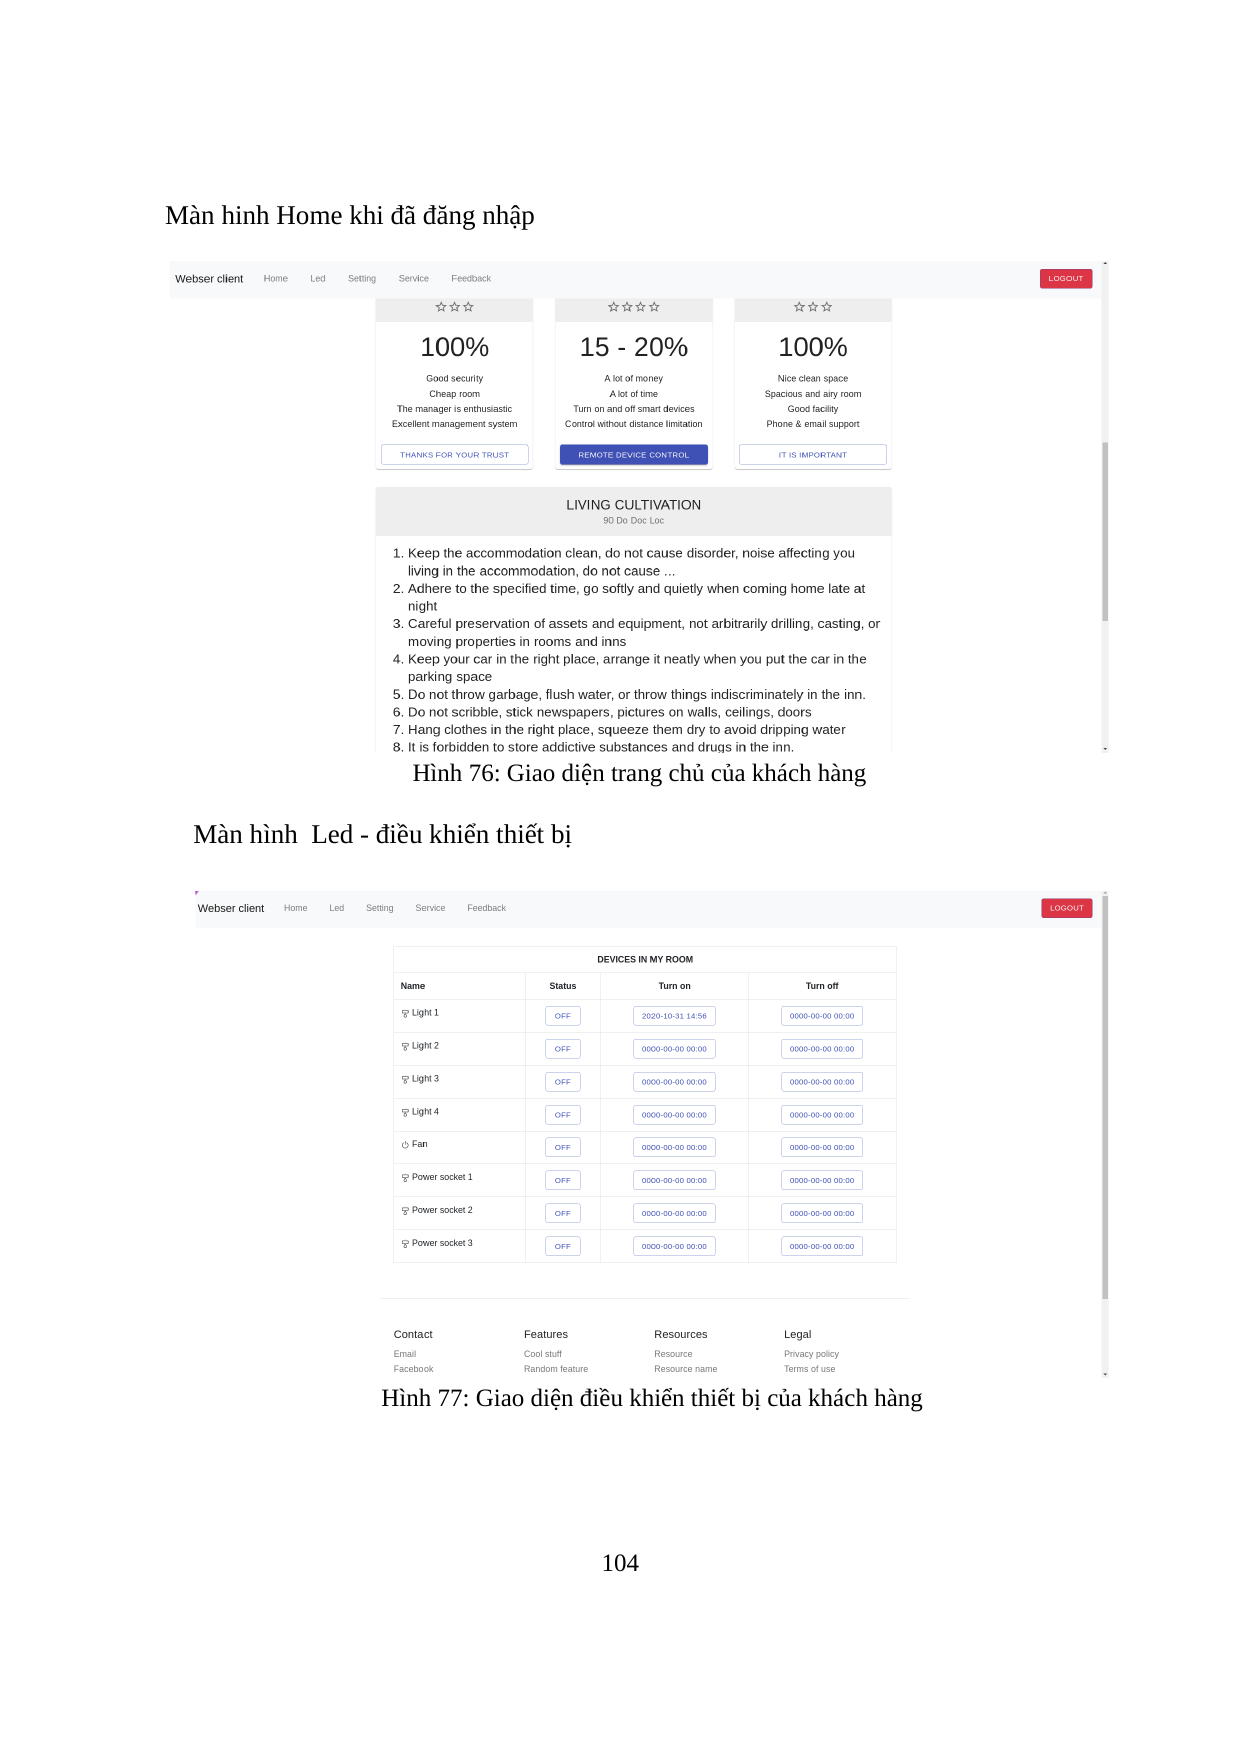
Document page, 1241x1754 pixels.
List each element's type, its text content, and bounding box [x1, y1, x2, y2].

picture [195, 891, 1109, 1378]
text Màn hinh Home khi đã đăng nhập [118, 199, 1122, 231]
picture [169, 261, 1109, 753]
